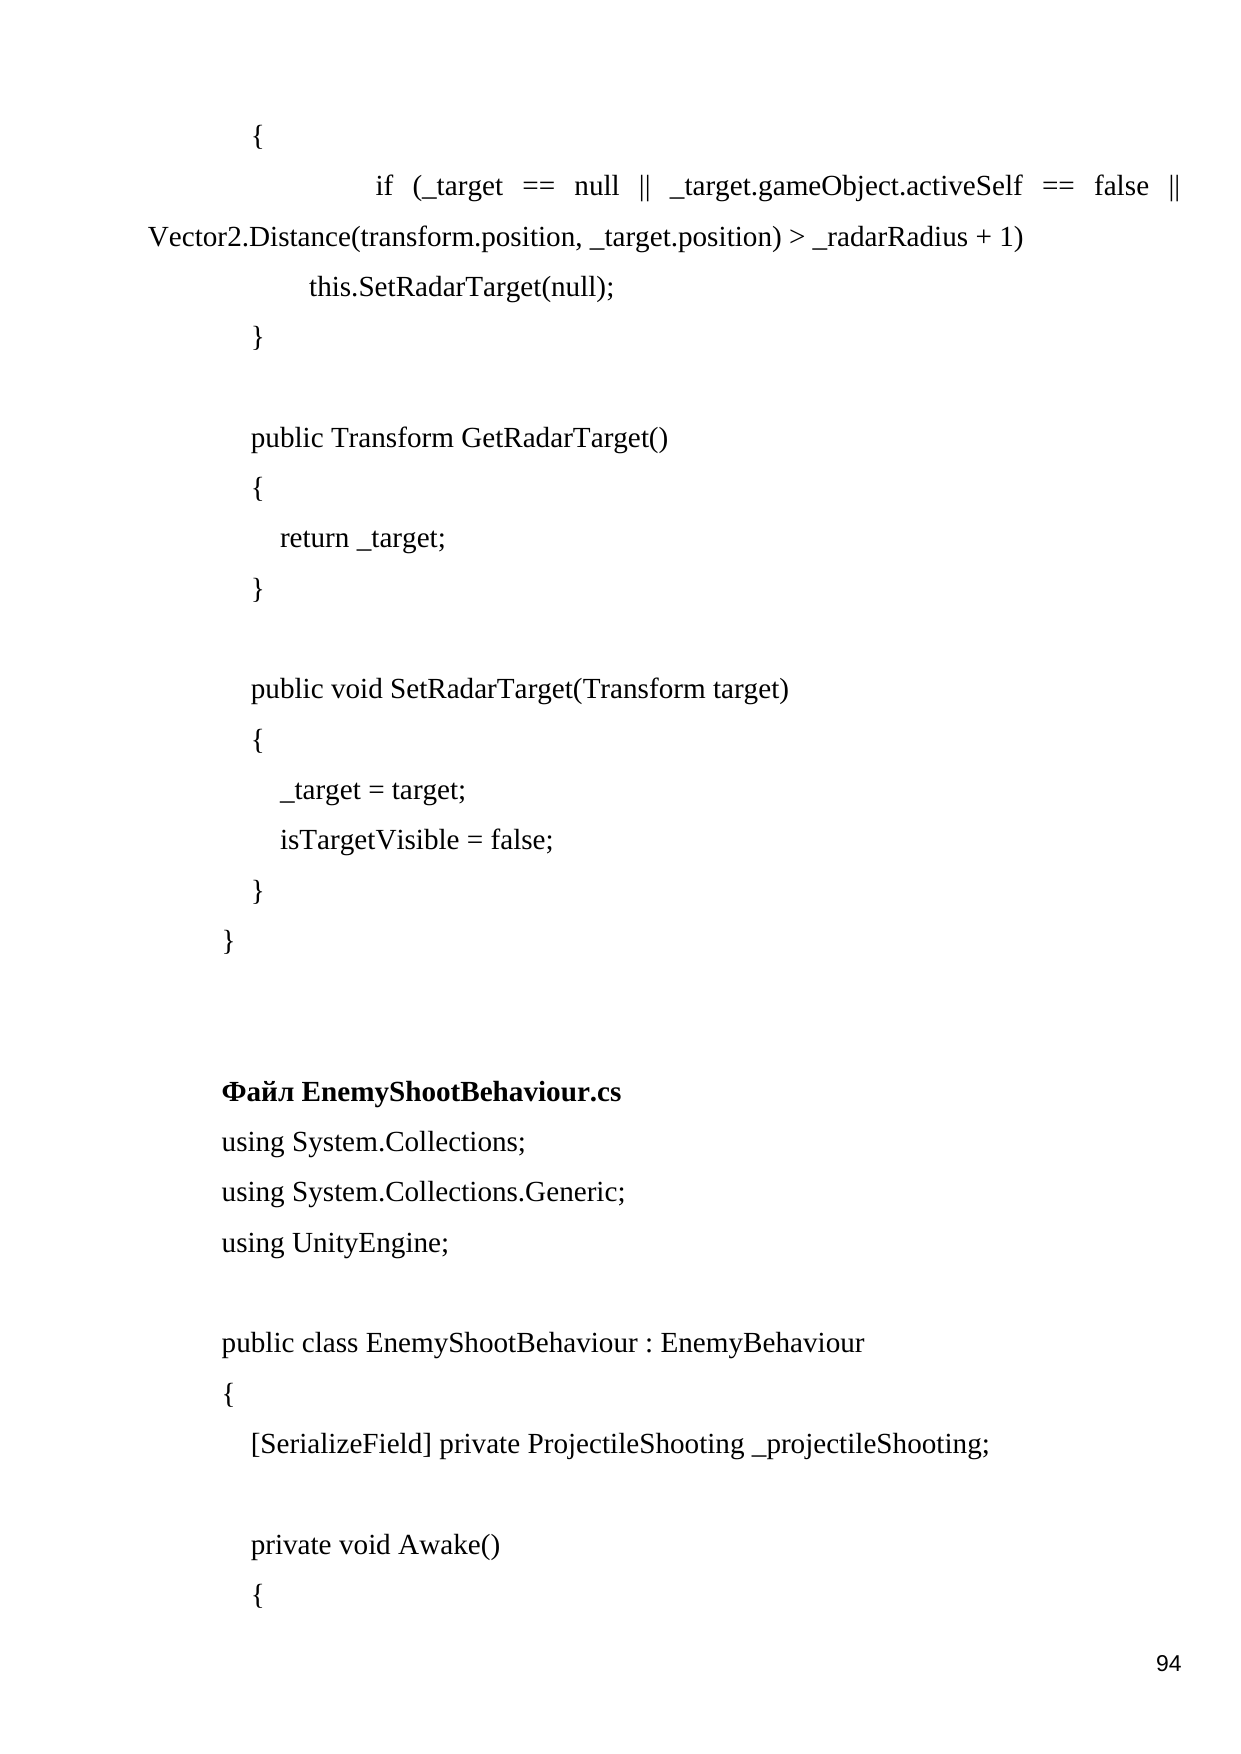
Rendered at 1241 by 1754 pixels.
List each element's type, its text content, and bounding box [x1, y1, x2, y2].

text { [148, 722, 1181, 755]
text public class EnemyShootBehaviour : EnemyBehaviour [148, 1326, 1181, 1359]
text { [148, 118, 1181, 152]
text { [148, 470, 1181, 504]
text _target = target; [148, 772, 1181, 806]
text } [148, 571, 1181, 604]
text } [148, 873, 1181, 906]
text private void Awake() [148, 1527, 1181, 1560]
text public void SetRadarTarget(Transform target) [148, 671, 1181, 705]
text using UnityEngine; [148, 1225, 1181, 1258]
text { [148, 1376, 1181, 1409]
text isTargetVisible = false; [148, 822, 1181, 856]
text [SerializeField] private ProjectileShooting _projectileShooting; [148, 1426, 1181, 1460]
text using System.Collections; [148, 1124, 1181, 1158]
text if (_target == null || _target.gameObject.activeSelf == false || Vector2.Distance(transform.position, _target.position) > _radarRadius + 1) [148, 168, 1181, 252]
text } [148, 319, 1181, 353]
text using System.Collections.Generic; [148, 1174, 1181, 1208]
text } [148, 923, 1181, 957]
text Файл EnemyShootBehaviour.cs [148, 1074, 1181, 1107]
text public Transform GetRadarTarget() [148, 420, 1181, 453]
text return _target; [148, 521, 1181, 554]
text this.SetRadarTarget(null); [148, 269, 1181, 302]
text { [148, 1577, 1181, 1611]
